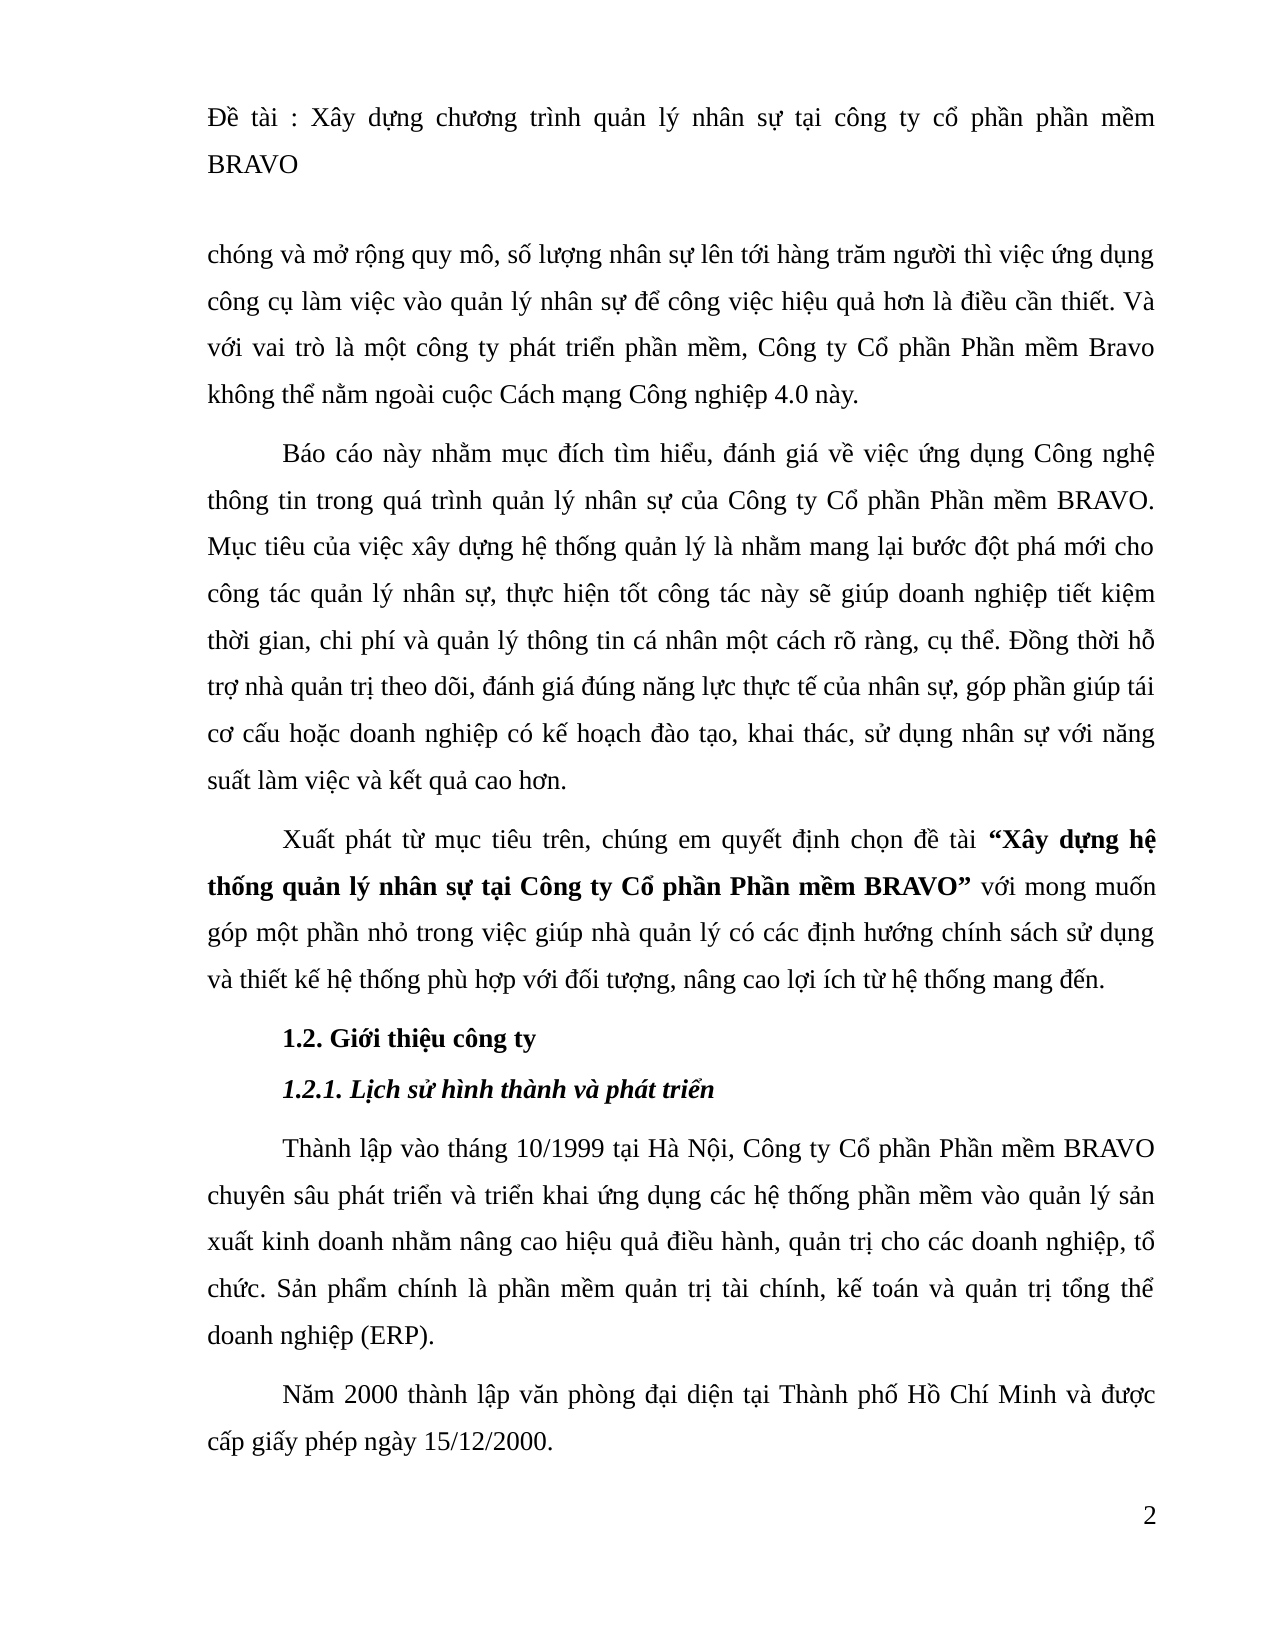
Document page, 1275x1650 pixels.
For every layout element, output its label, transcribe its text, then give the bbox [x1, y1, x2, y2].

text Xuất phát từ mục tiêu trên, chúng em quyết định chọn đề tài “Xây dựng hệ thống quản lý nhân sự tại Công ty Cổ phần Phần mềm BRAVO” với mong muốn góp một phần nhỏ trong việc giúp nhà quản lý có các định hướng chính sách sử dụng và thiết kế hệ thống phù hợp với đối tượng, nâng cao lợi ích từ hệ thống mang đến. [207, 823, 1156, 994]
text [207, 238, 1156, 409]
text Năm 2000 thành lập văn phòng đại diện tại Thành phố Hồ Chí Minh và được cấp giấy phép ngày 15/12/2000. [207, 1378, 1156, 1456]
text Thành lập vào tháng 10/1999 tại Hà Nội, Công ty Cổ phần Phần mềm BRAVO chuyên sâu phát triển và triển khai ứng dụng các hệ thống phần mềm vào quản lý sản xuất kinh doanh nhằm nâng cao hiệu quả điều hành, quản trị cho các doanh nghiệp, tổ chức. Sản phẩm chính là phần mềm quản trị tài chính, kế toán và quản trị tổng thể doanh nghiệp (ERP). [207, 1132, 1156, 1350]
subtitle 1.2. Giới thiệu công ty [207, 1022, 1156, 1053]
text Báo cáo này nhằm mục đích tìm hiểu, đánh giá về việc ứng dụng Công nghệ thông tin trong quá trình quản lý nhân sự của Công ty Cổ phần Phần mềm BRAVO. Mục tiêu của việc xây dựng hệ thống quản lý là nhằm mang lại bước đột phá mới cho công tác quản lý nhân sự, thực hiện tốt công tác này sẽ giúp doanh nghiệp tiết kiệm thời gian, chi phí và quản lý thông tin cá nhân một cách rõ ràng, cụ thể. Đồng thời hỗ trợ nhà quản trị theo dõi, đánh giá đúng năng lực thực tế của nhân sự, góp phần giúp tái cơ cấu hoặc doanh nghiệp có kế hoạch đào tạo, khai thác, sử dụng nhân sự với năng suất làm việc và kết quả cao hơn. [207, 437, 1156, 795]
subtitle 1.2.1. Lịch sử hình thành và phát triển [207, 1073, 1156, 1104]
